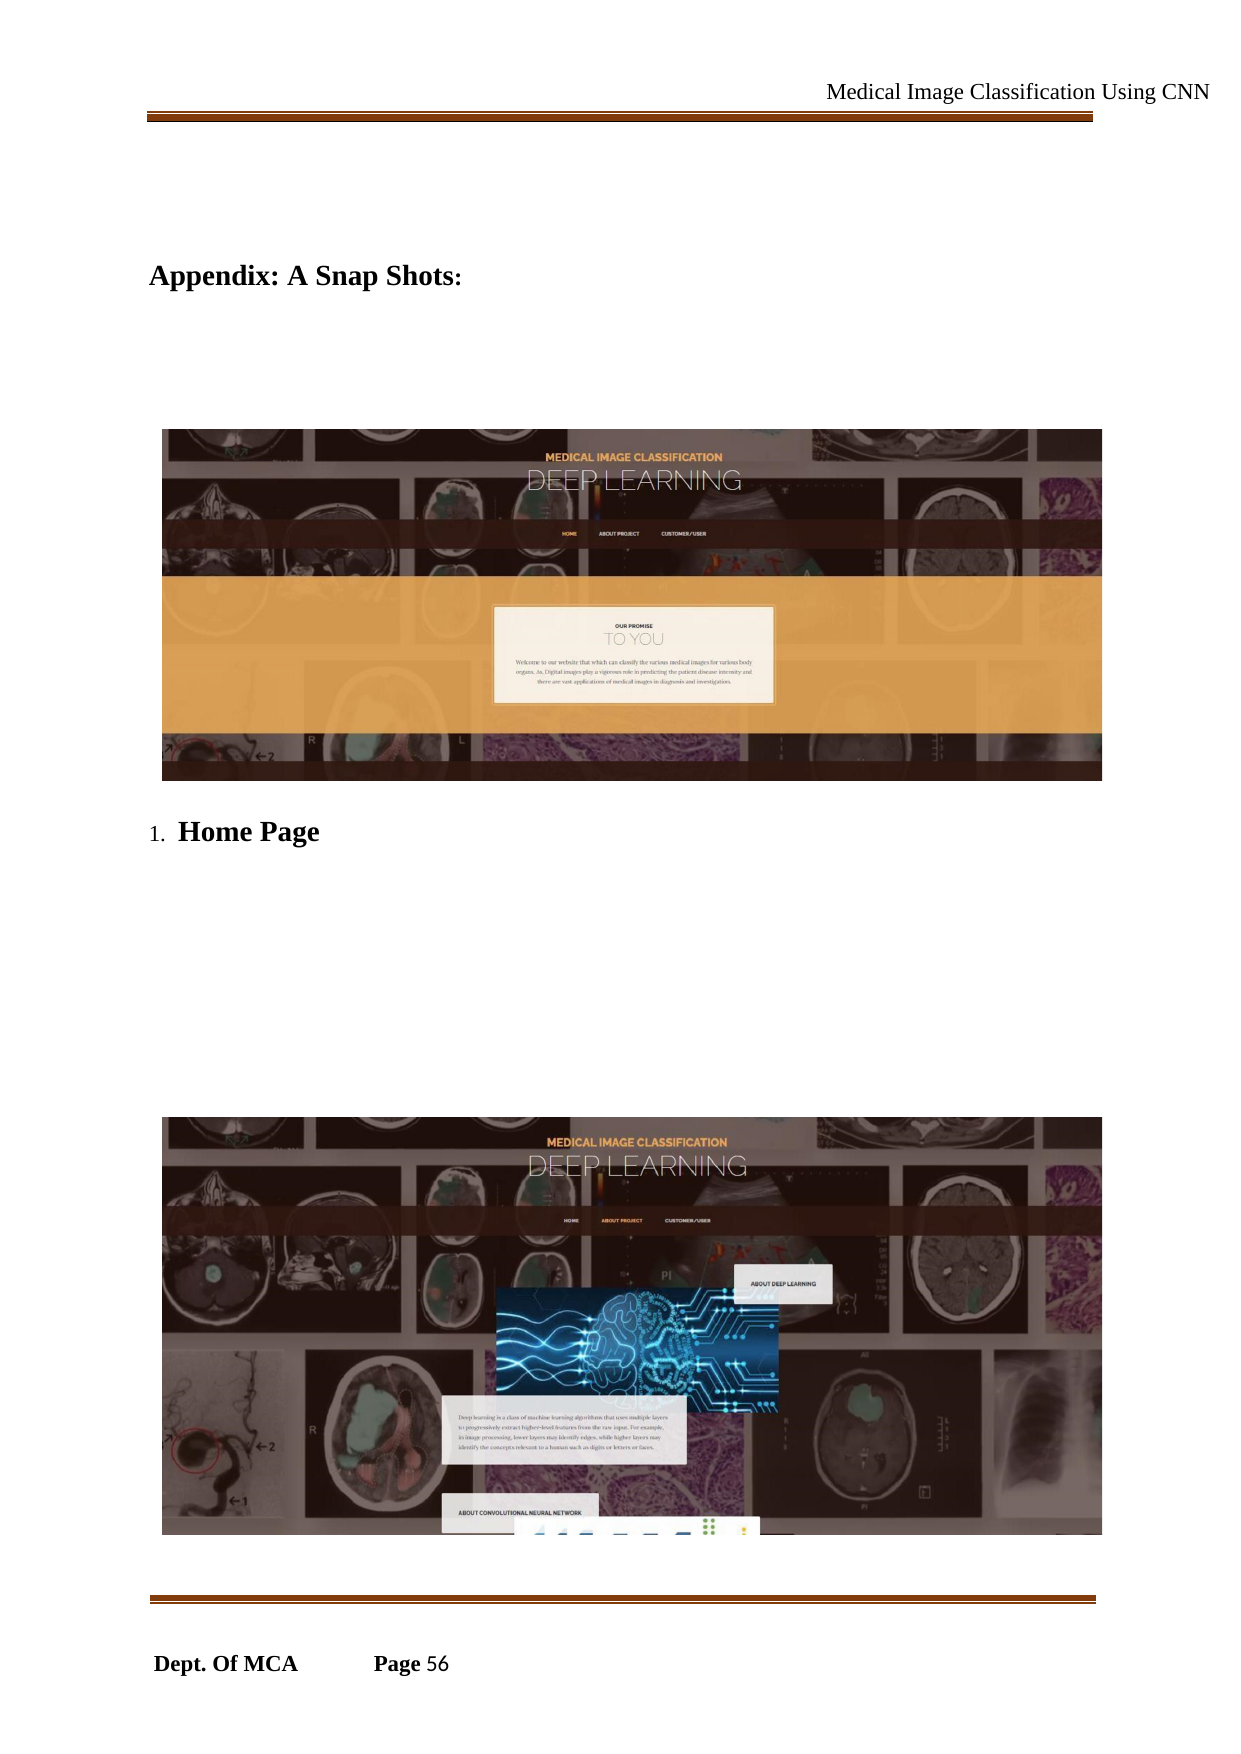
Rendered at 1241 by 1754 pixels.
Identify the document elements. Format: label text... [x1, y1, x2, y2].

list Home Page [148, 814, 1210, 848]
picture [161, 1117, 1103, 1535]
picture [161, 428, 1103, 781]
text Appendix: A Snap Shots: [148, 258, 1210, 291]
